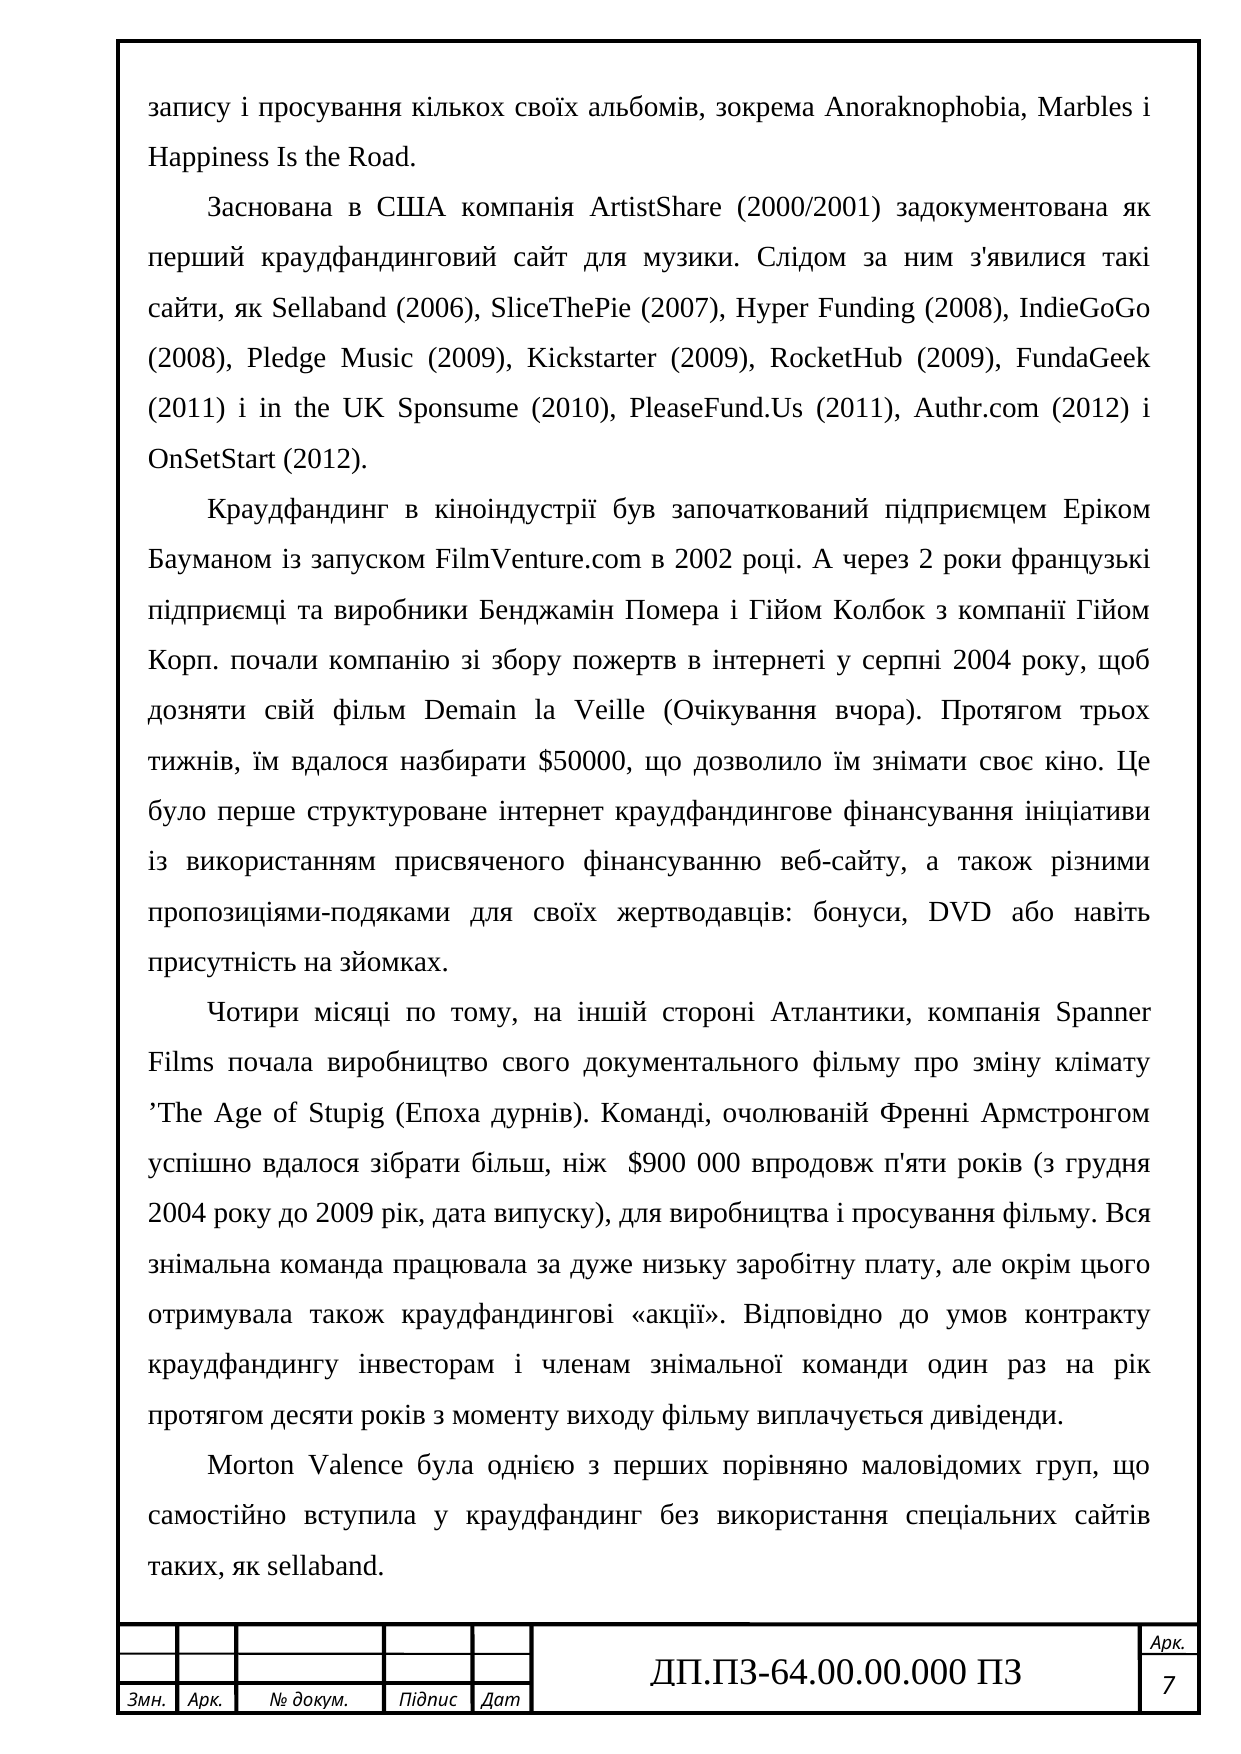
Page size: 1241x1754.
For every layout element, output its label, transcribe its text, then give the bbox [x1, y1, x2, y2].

text Краудфандинг в кіноіндустрії був започаткований підприємцем Еріком Бауманом із запуском FilmVenture.com в 2002 році. А через 2 роки французькі підприємці та виробники Бенджамін Помера і Гійом Колбок з компанії Гійом Корп. почали компанію зі збору пожертв в інтернеті у серпні 2004 року, щоб дозняти свій фільм Demain la Veille (Очікування вчора). Протягом трьох тижнів, їм вдалося назбирати $50000, що дозволило їм знімати своє кіно. Це було перше структуроване інтернет краудфандингове фінансування ініціативи із використанням присвяченого фінансуванню веб-сайту, а також різними пропозиціями-подяками для своїх жертводавців: бонуси, DVD або навіть присутність на зйомках. [148, 491, 1152, 977]
text Morton Valence була однією з перших порівняно маловідомих груп, що самостійно вступила у краудфандинг без використання спеціальних сайтів таких, як sellaband. [148, 1447, 1152, 1581]
text Заснована в США компанія ArtistShare (2000/2001) задокументована як перший краудфандинговий сайт для музики. Слідом за ним з'явилися такі сайти, як Sellaband (2006), SliceThePie (2007), Hyper Funding (2008), IndieGoGo (2008), Pledge Music (2009), Kickstarter (2009), RocketHub (2009), FundaGeek (2011) і in the UK Sponsume (2010), PleaseFund.Us (2011), Authr.com (2012) і OnSetStart (2012). [148, 189, 1152, 474]
text Чотири місяці по тому, на іншій стороні Атлантики, компанія Spanner Films почала виробництво свого документального фільму про зміну клімату ’The Age of Stupig (Епоха дурнів). Команді, очолюваній Френні Армстронгом успішно вдалося зібрати більш, ніж $900 000 впродовж п'яти років (з грудня 2004 року до 2009 рік, дата випуску), для виробництва і просування фільму. Вся знімальна команда працювала за дуже низьку заробітну плату, але окрім цього отримувала також краудфандингові «акції». Відповідно до умов контракту краудфандингу інвесторам і членам знімальної команди один раз на рік протягом десяти років з моменту виходу фільму виплачується дивіденди. [148, 994, 1152, 1430]
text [148, 89, 1152, 172]
